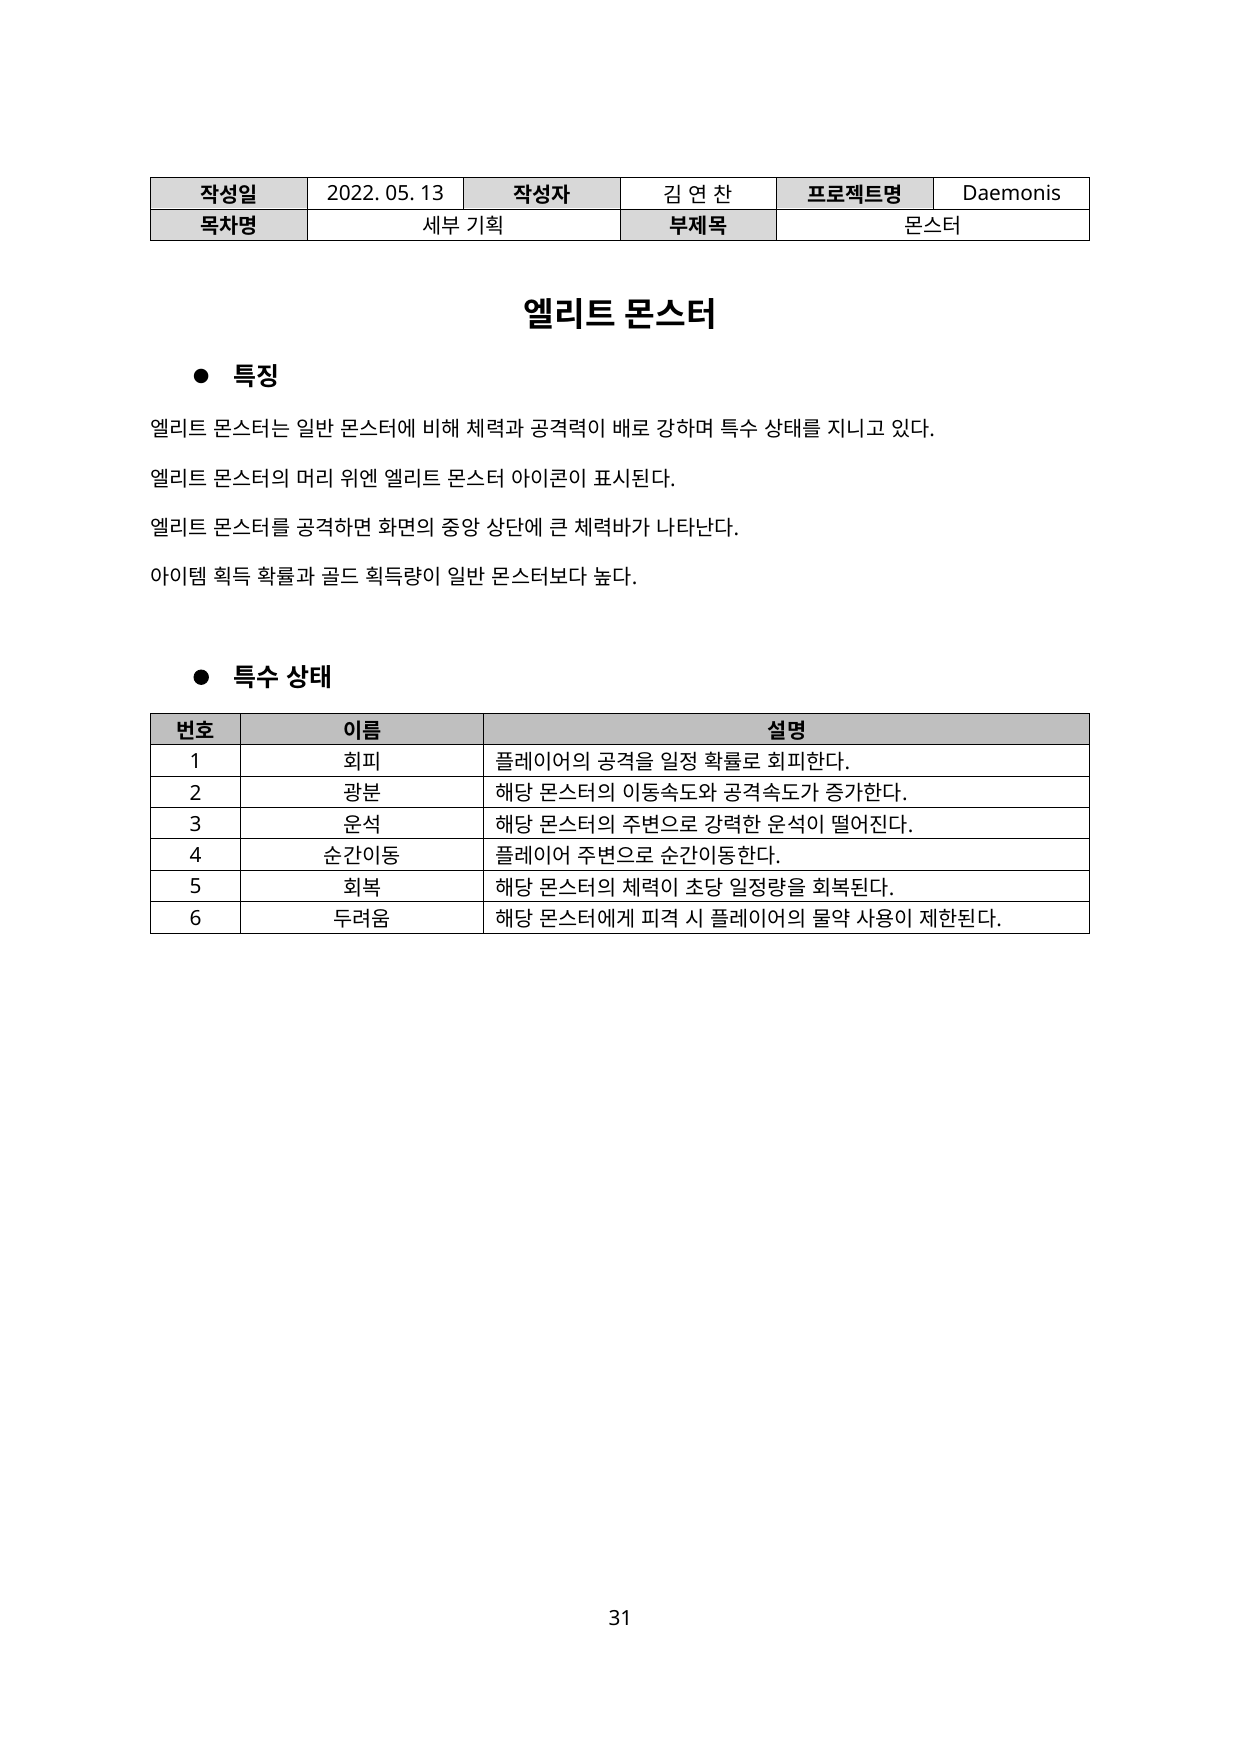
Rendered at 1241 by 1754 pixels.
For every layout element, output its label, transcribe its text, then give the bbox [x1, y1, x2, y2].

list 특징 [192, 357, 1090, 393]
table_cell 2 [151, 777, 240, 807]
table_cell 운석 [241, 808, 483, 838]
table_header 작성자 [464, 178, 620, 208]
text 엘리트 몬스터는 일반 몬스터에 비해 체력과 공격력이 배로 강하며 특수 상태를 지니고 있다. [150, 412, 1090, 443]
table_header 김 연 찬 [621, 178, 776, 208]
table_cell 목차명 [151, 210, 307, 240]
text 엘리트 몬스터를 공격하면 화면의 중앙 상단에 큰 체력바가 나타난다. [150, 511, 1090, 542]
table_header Daemonis [934, 178, 1089, 208]
table_cell 몬스터 [777, 210, 1089, 240]
text 엘리트 몬스터 [150, 288, 1090, 336]
table_cell 회피 [241, 745, 483, 776]
table_header 프로젝트명 [777, 178, 933, 208]
table_header 작성일 [151, 178, 307, 208]
table_cell 6 [151, 902, 240, 932]
table_cell 해당 몬스터에게 피격 시 플레이어의 물약 사용이 제한된다. [484, 902, 1089, 932]
table_cell 4 [151, 839, 240, 870]
text 아이템 획득 확률과 골드 획득량이 일반 몬스터보다 높다. [150, 561, 1090, 591]
table_cell 3 [151, 808, 240, 838]
table_cell 플레이어의 공격을 일정 확률로 회피한다. [484, 745, 1089, 776]
table_cell 해당 몬스터의 주변으로 강력한 운석이 떨어진다. [484, 808, 1089, 838]
list 특수 상태 [192, 657, 1090, 693]
table_header 2022. 05. 13 [308, 178, 463, 208]
table_cell 회복 [241, 871, 483, 901]
table_cell 해당 몬스터의 체력이 초당 일정량을 회복된다. [484, 871, 1089, 901]
table_cell 5 [151, 871, 240, 901]
table_cell 부제목 [621, 210, 776, 240]
table_header 이름 [241, 714, 483, 744]
table_cell 광분 [241, 777, 483, 807]
table_header 설명 [484, 714, 1089, 744]
table_cell 1 [151, 745, 240, 776]
table_cell 해당 몬스터의 이동속도와 공격속도가 증가한다. [484, 777, 1089, 807]
table_cell 세부 기획 [308, 210, 620, 240]
text 엘리트 몬스터의 머리 위엔 엘리트 몬스터 아이콘이 표시된다. [150, 462, 1090, 492]
table_cell 두려움 [241, 902, 483, 932]
table_cell 순간이동 [241, 839, 483, 870]
table_header 번호 [151, 714, 240, 744]
table_cell 플레이어 주변으로 순간이동한다. [484, 839, 1089, 870]
